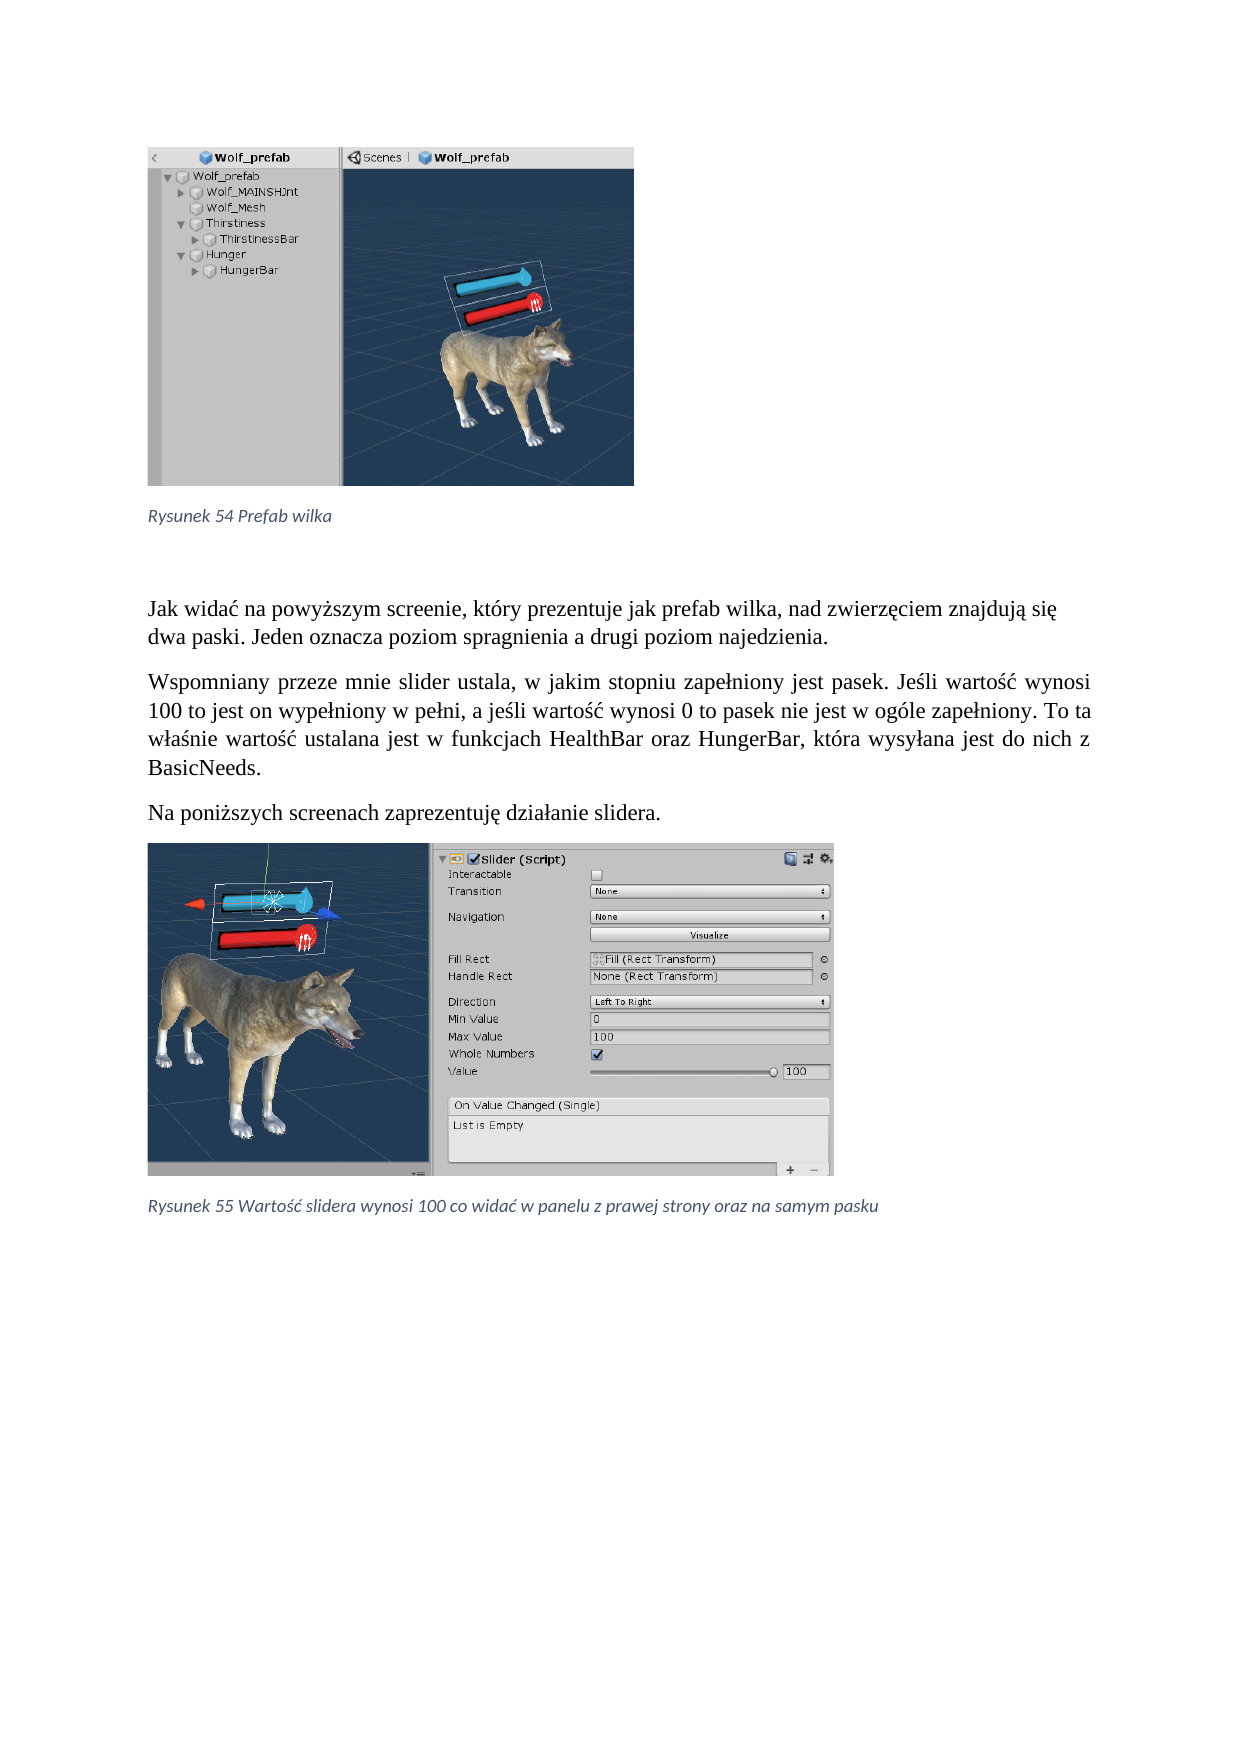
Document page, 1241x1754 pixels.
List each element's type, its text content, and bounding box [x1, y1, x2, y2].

text Wspomniany przeze mnie slider ustala, w jakim stopniu zapełniony jest pasek. Jeśli wartość wynosi 100 to jest on wypełniony w pełni, a jeśli wartość wynosi 0 to pasek nie jest w ogóle zapełniony. To ta właśnie wartość ustalana jest w funkcjach HealthBar oraz HungerBar, która wysyłana jest do nich z BasicNeeds. [148, 668, 1093, 780]
text Na poniższych screenach zaprezentuję działanie slidera. [148, 799, 1093, 825]
picture [147, 147, 634, 486]
text Rysunek 54 Prefab wilka [148, 504, 1093, 527]
text Rysunek 55 Wartość slidera wynosi 100 co widać w panelu z prawej strony oraz na samym pasku [148, 1195, 1093, 1218]
picture [147, 843, 834, 1176]
text Jak widać na powyższym screenie, który prezentuje jak prefab wilka, nad zwierzęciem znajdują się dwa paski. Jeden oznacza poziom spragnienia a drugi poziom najedzienia. [148, 595, 1093, 650]
